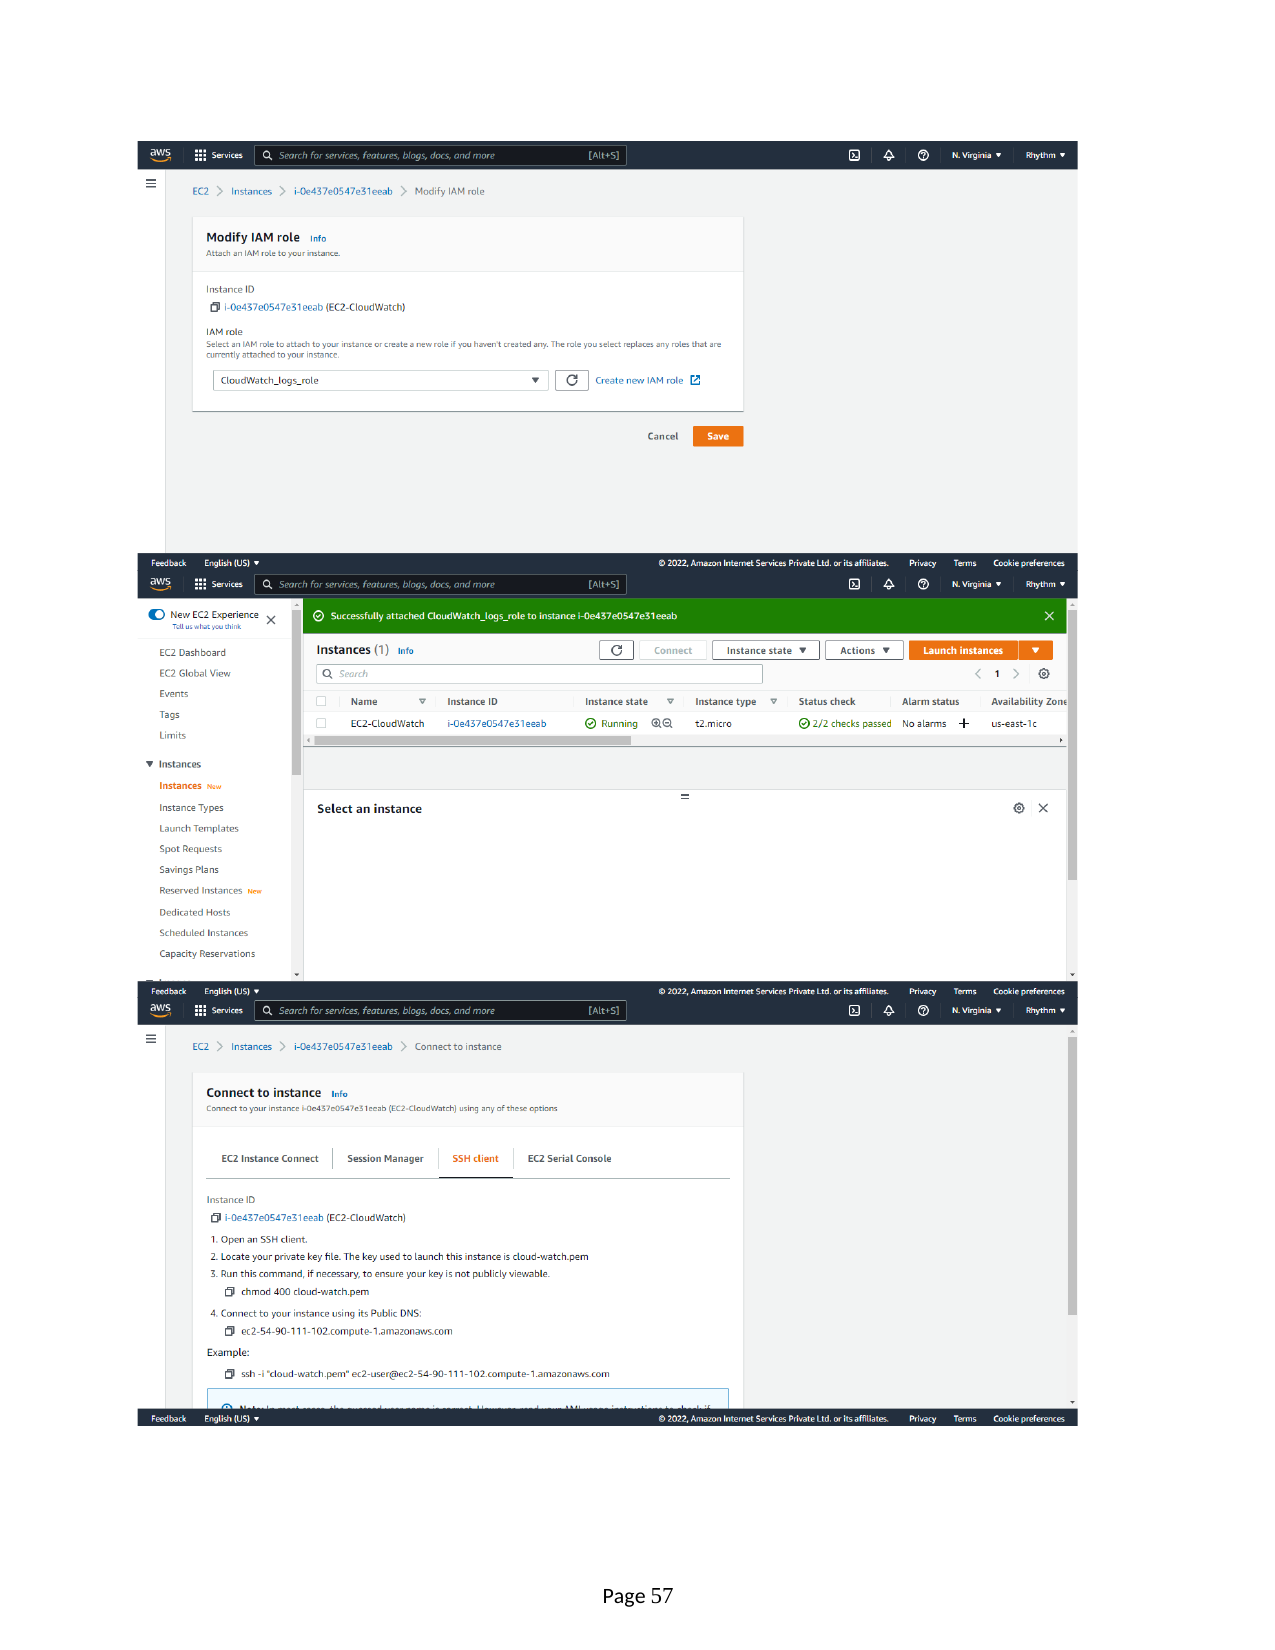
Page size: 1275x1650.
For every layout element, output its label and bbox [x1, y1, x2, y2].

picture [137, 141, 1078, 1426]
